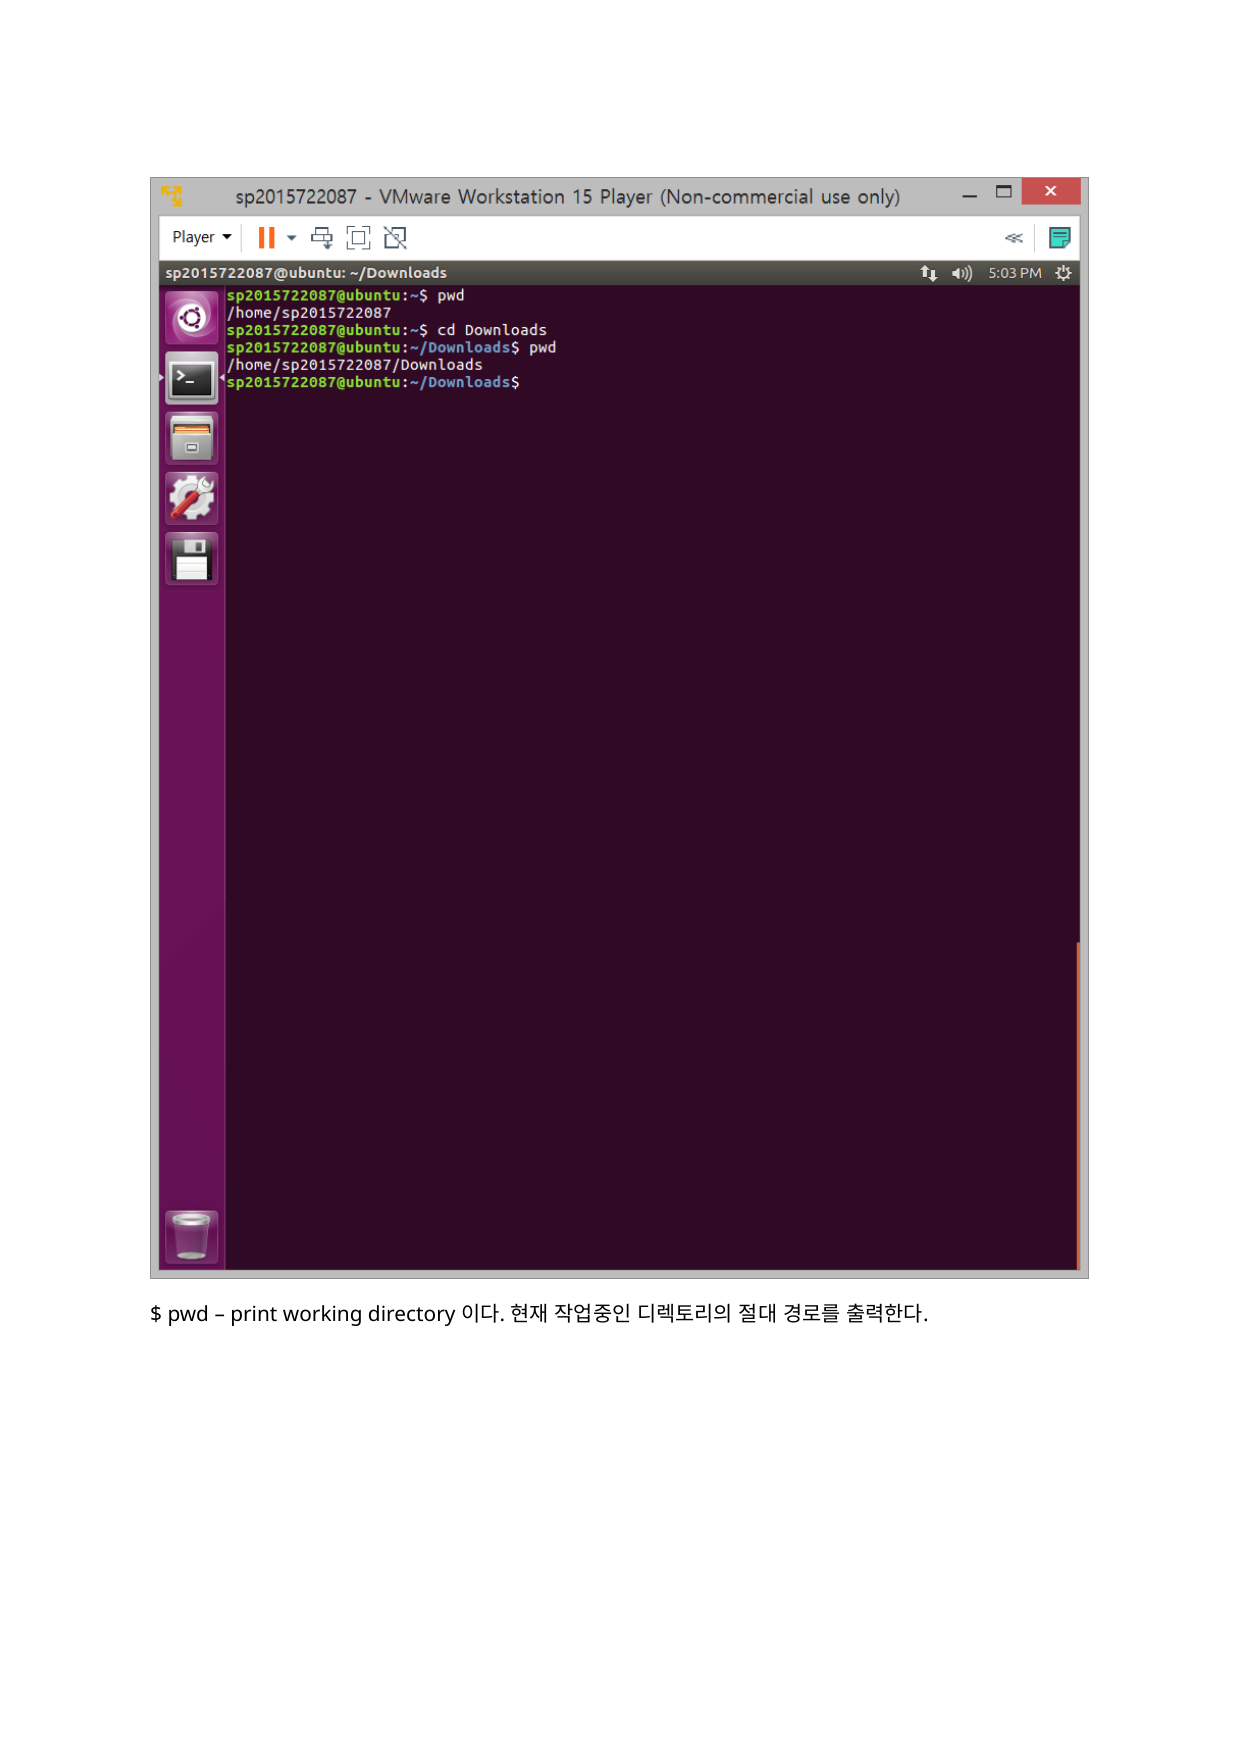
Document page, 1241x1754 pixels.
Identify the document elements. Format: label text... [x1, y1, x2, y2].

picture [150, 177, 1089, 1279]
text $ pwd – print working directory 이다. 현재 작업중인 디렉토리의 절대 경로를 출력한다. [150, 1297, 1090, 1328]
